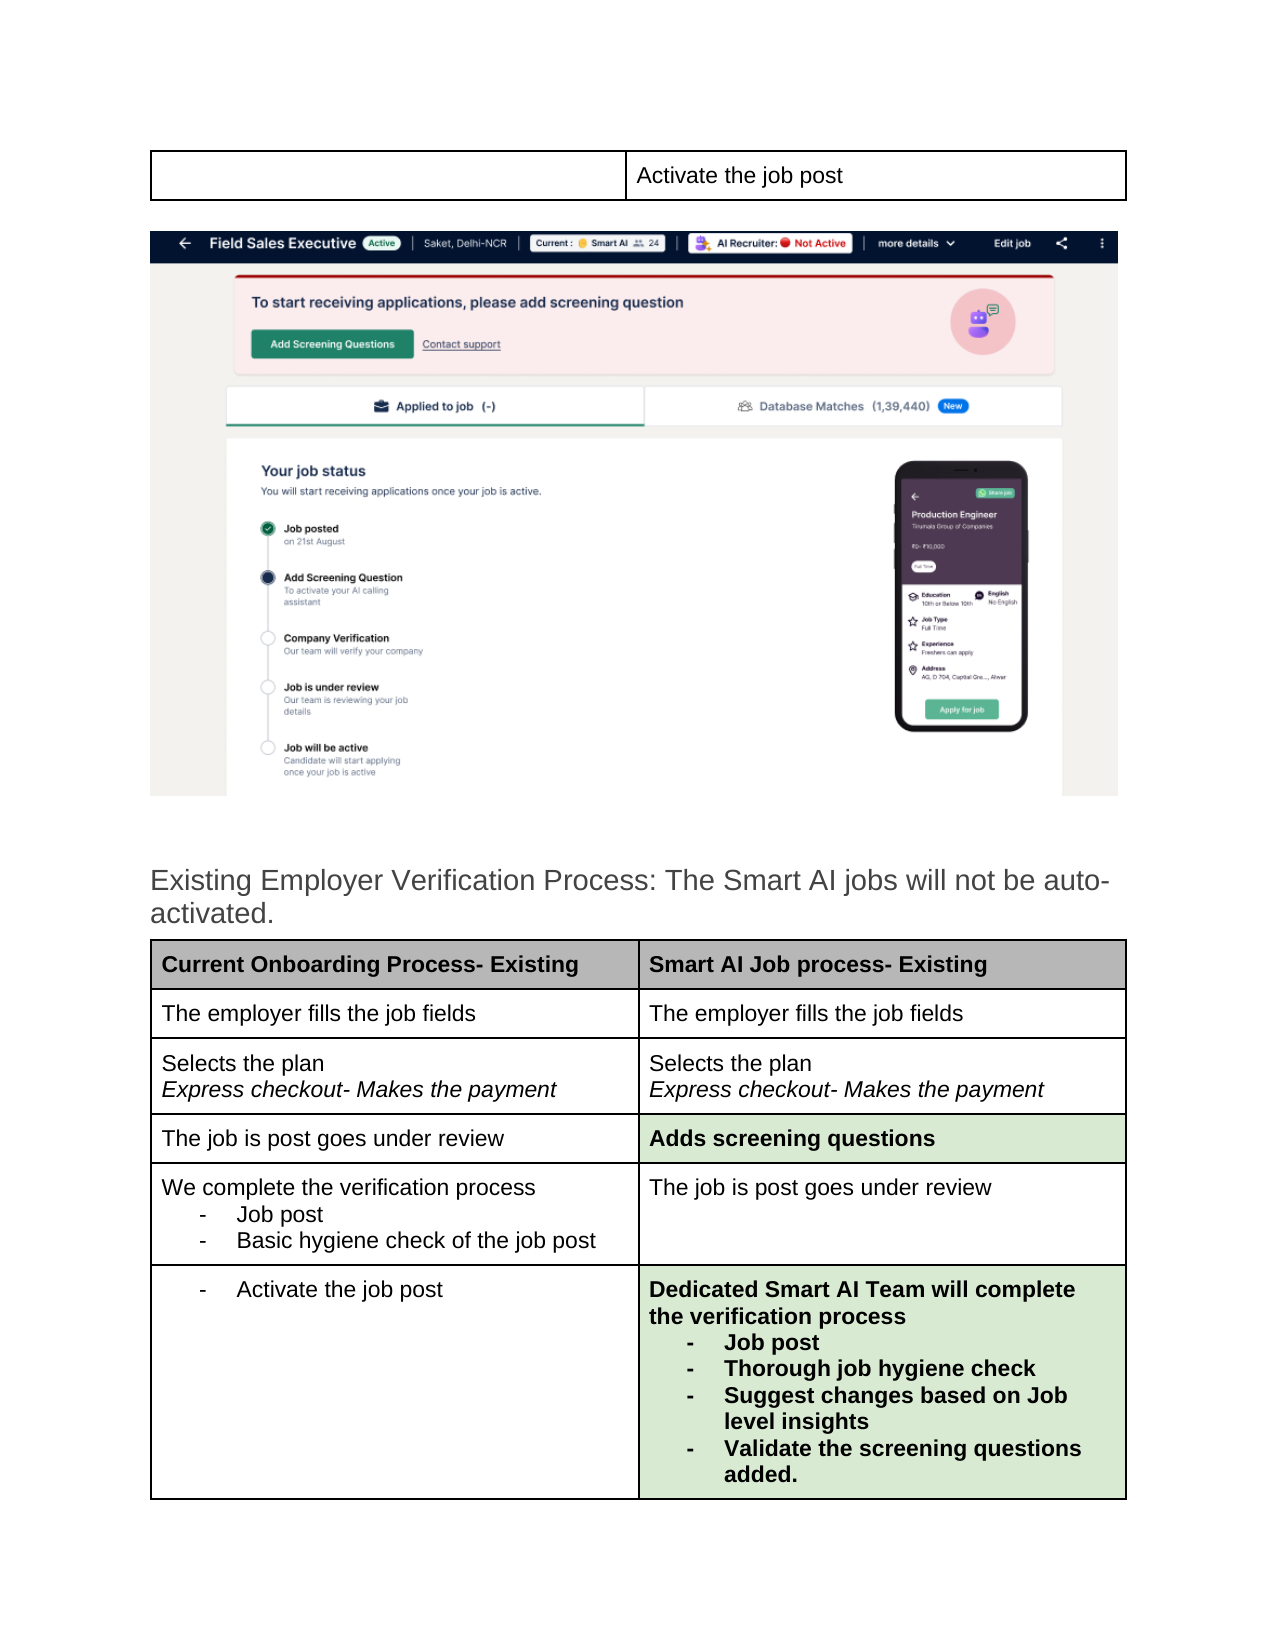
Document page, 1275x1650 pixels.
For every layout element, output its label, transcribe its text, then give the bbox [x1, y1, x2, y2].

table_cell Dedicated Smart AI Team will complete the verification process Job post Thorough job hygiene check Suggest changes based on Job level insights Validate the screening questions added. [640, 1266, 1125, 1498]
picture [150, 231, 1118, 796]
table_cell Activate the job post [627, 152, 1125, 199]
table_cell The job is post goes under review [152, 1115, 638, 1162]
table_cell Selects the plan Express checkout- Makes the payment [640, 1039, 1125, 1113]
table_header Smart AI Job process- Existing [640, 941, 1125, 988]
table_cell [152, 152, 625, 199]
table_cell The job is post goes under review [640, 1164, 1125, 1264]
table_header Current Onboarding Process- Existing [152, 941, 638, 988]
table_cell The employer fills the job fields [640, 990, 1125, 1037]
subtitle Existing Employer Verification Process: The Smart AI jobs will not be auto-activated. [150, 863, 1125, 930]
table_cell We complete the verification process Job post Basic hygiene check of the job post [152, 1164, 638, 1264]
table_cell Adds screening questions [640, 1115, 1125, 1162]
table_cell Activate the job post [152, 1266, 638, 1498]
table_cell The employer fills the job fields [152, 990, 638, 1037]
table_cell Selects the plan Express checkout- Makes the payment [152, 1039, 638, 1113]
